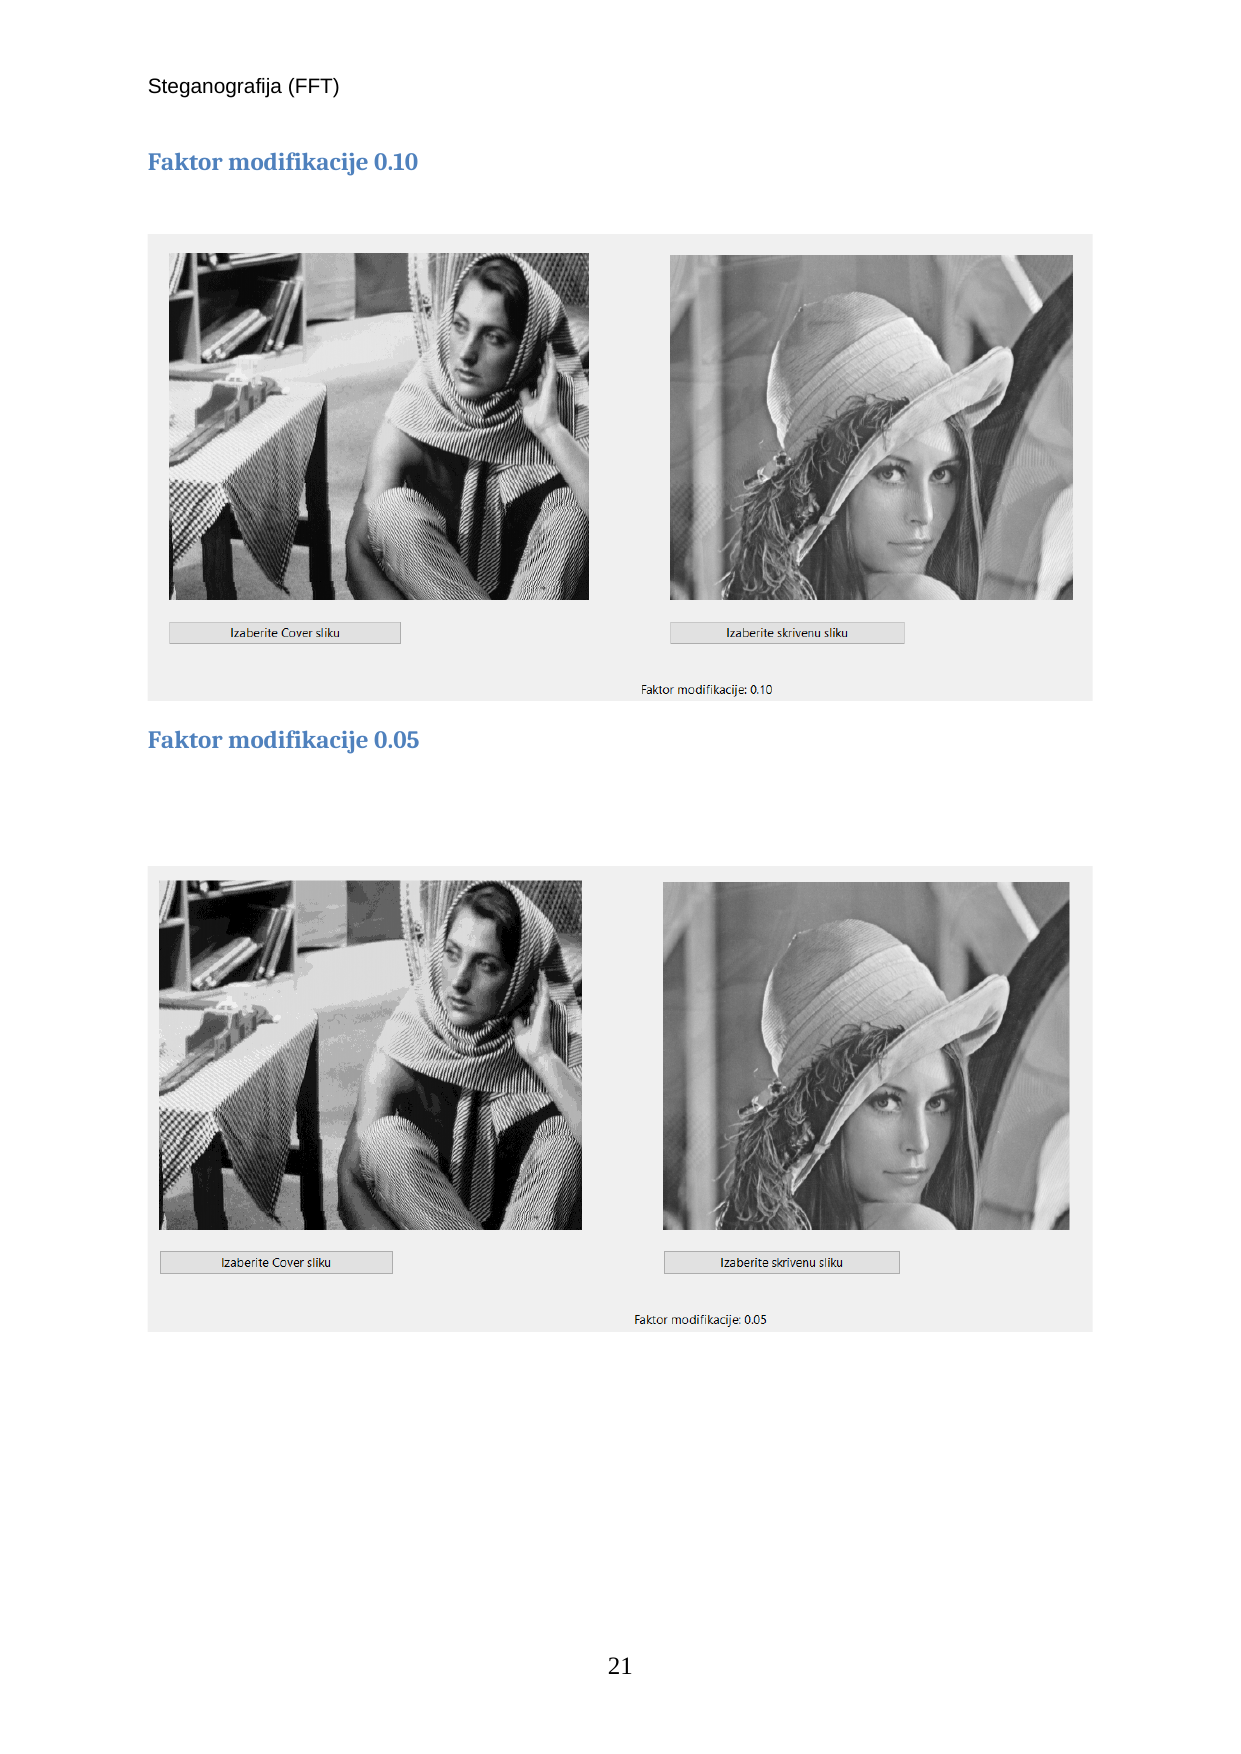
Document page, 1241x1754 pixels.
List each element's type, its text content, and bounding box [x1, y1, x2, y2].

picture [147, 866, 1093, 1332]
picture [147, 234, 1093, 701]
subtitle Faktor modifikacije 0.10 [148, 148, 1093, 176]
subtitle Faktor modifikacije 0.05 [148, 726, 1093, 754]
